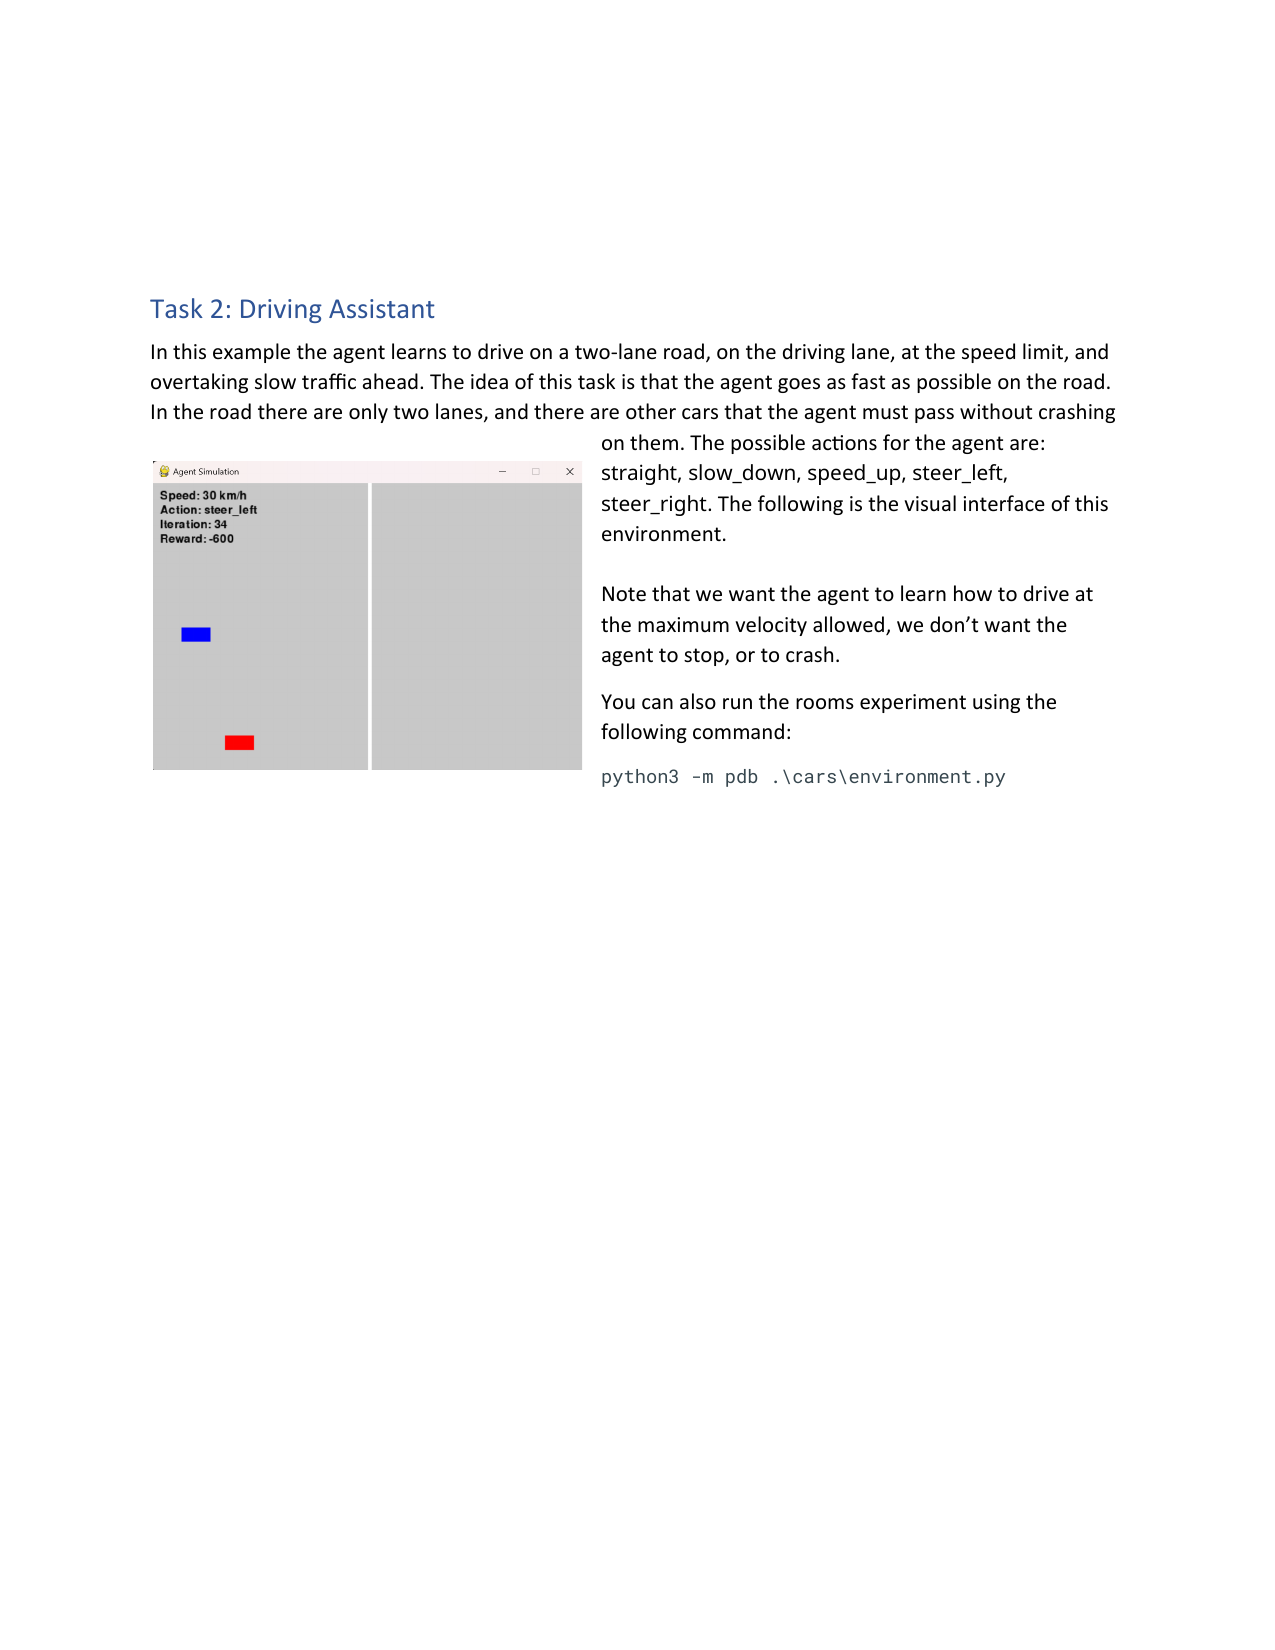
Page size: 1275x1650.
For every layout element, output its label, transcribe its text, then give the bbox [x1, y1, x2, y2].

text Note that we want the agent to learn how to drive at the maximum velocity allowed, we don’t want the agent to stop, or to crash. [583, 580, 1125, 668]
text python3 -m pdb .\cars\environment.py [150, 764, 1125, 789]
picture [153, 461, 583, 770]
text In this example the agent learns to drive on a two-lane road, on the driving lane, at the speed limit, and overtaking slow traffic ahead. The idea of this task is that the agent goes as fast as possible on the road. In the road there are only two lanes, and there are other cars that the agent must pass without crashing on them. The possible actions for the agent are: straight, slow_down, speed_up, steer_left, steer_right. The following is the visual interface of this environment. [150, 337, 1125, 547]
text You can also run the rooms experiment using the following command: [583, 687, 1125, 745]
subtitle Task 2: Driving Assistant [150, 291, 1125, 326]
